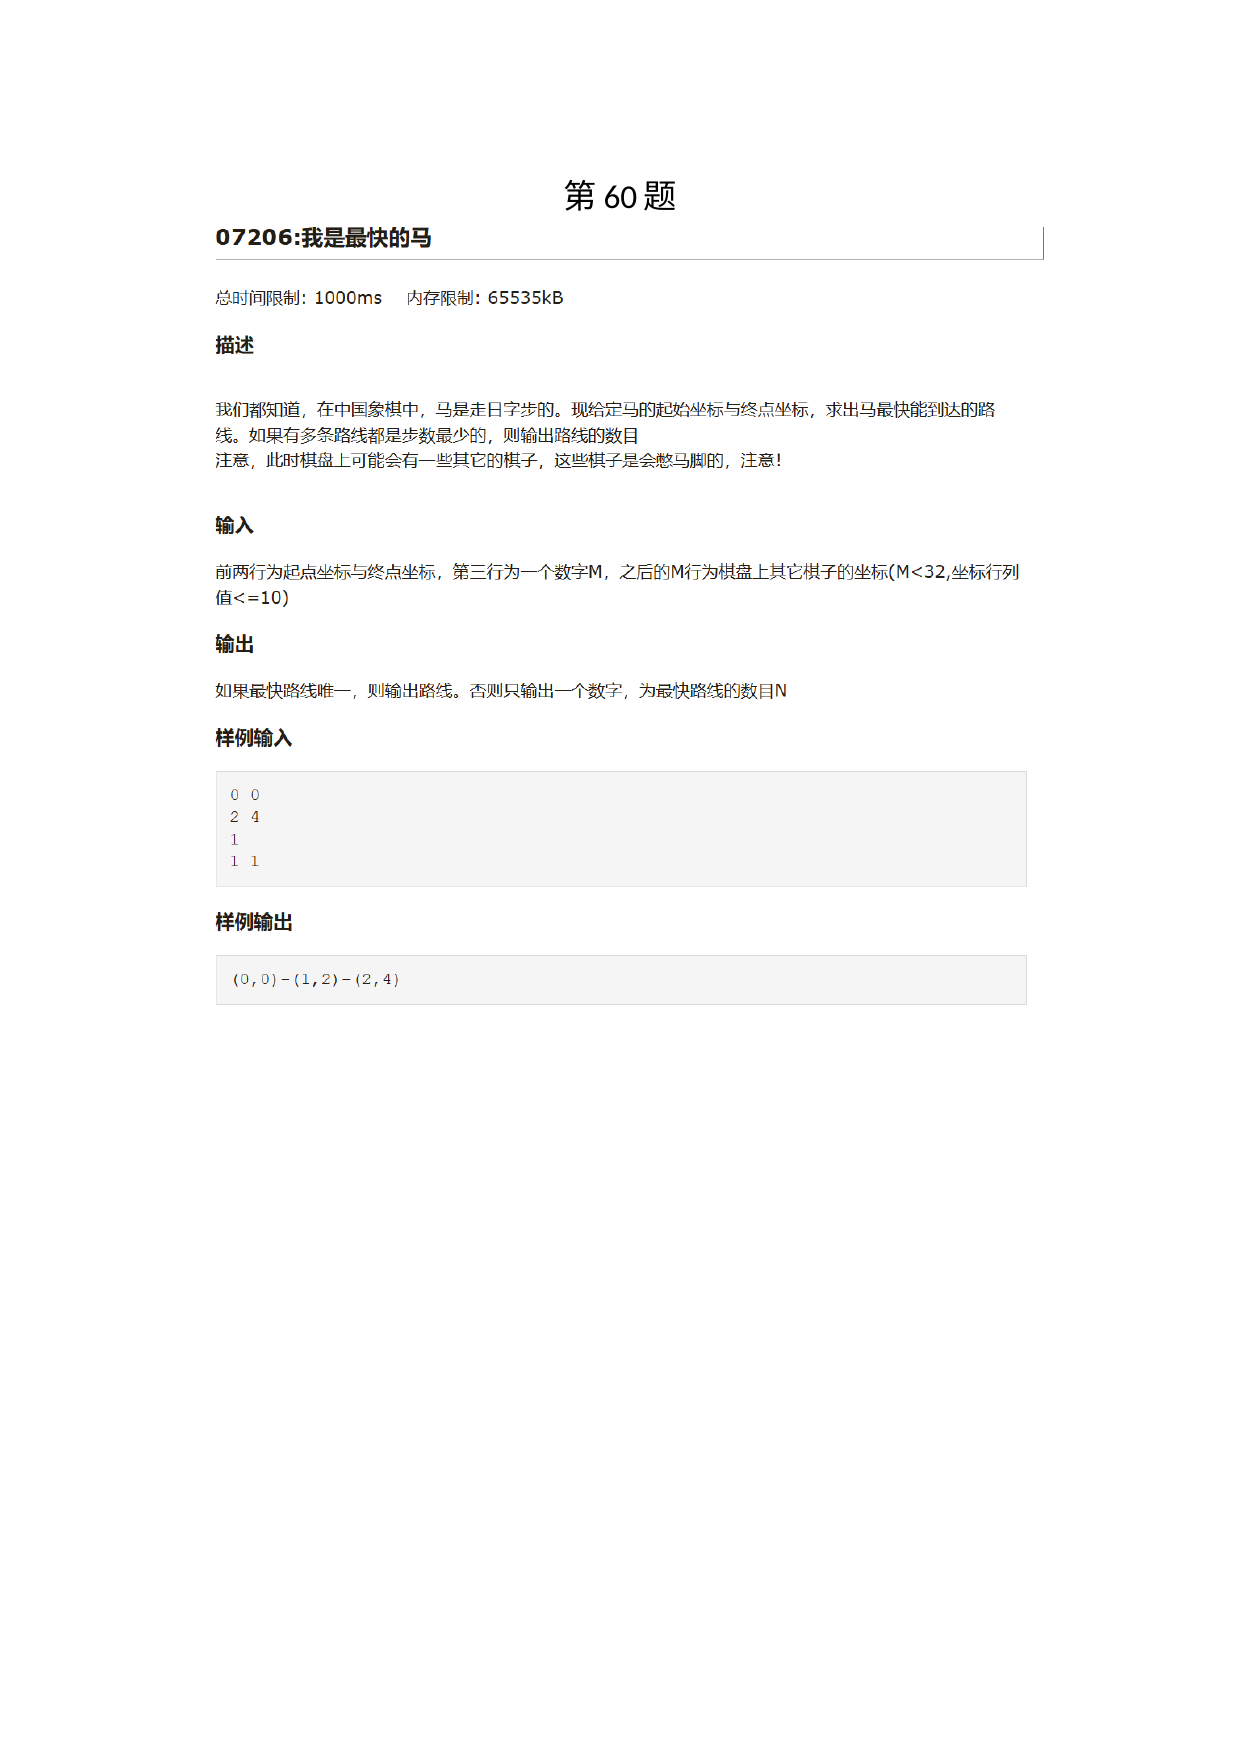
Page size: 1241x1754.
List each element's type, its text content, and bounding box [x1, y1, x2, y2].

text 第60题 [187, 162, 1053, 227]
picture [187, 227, 1053, 1025]
